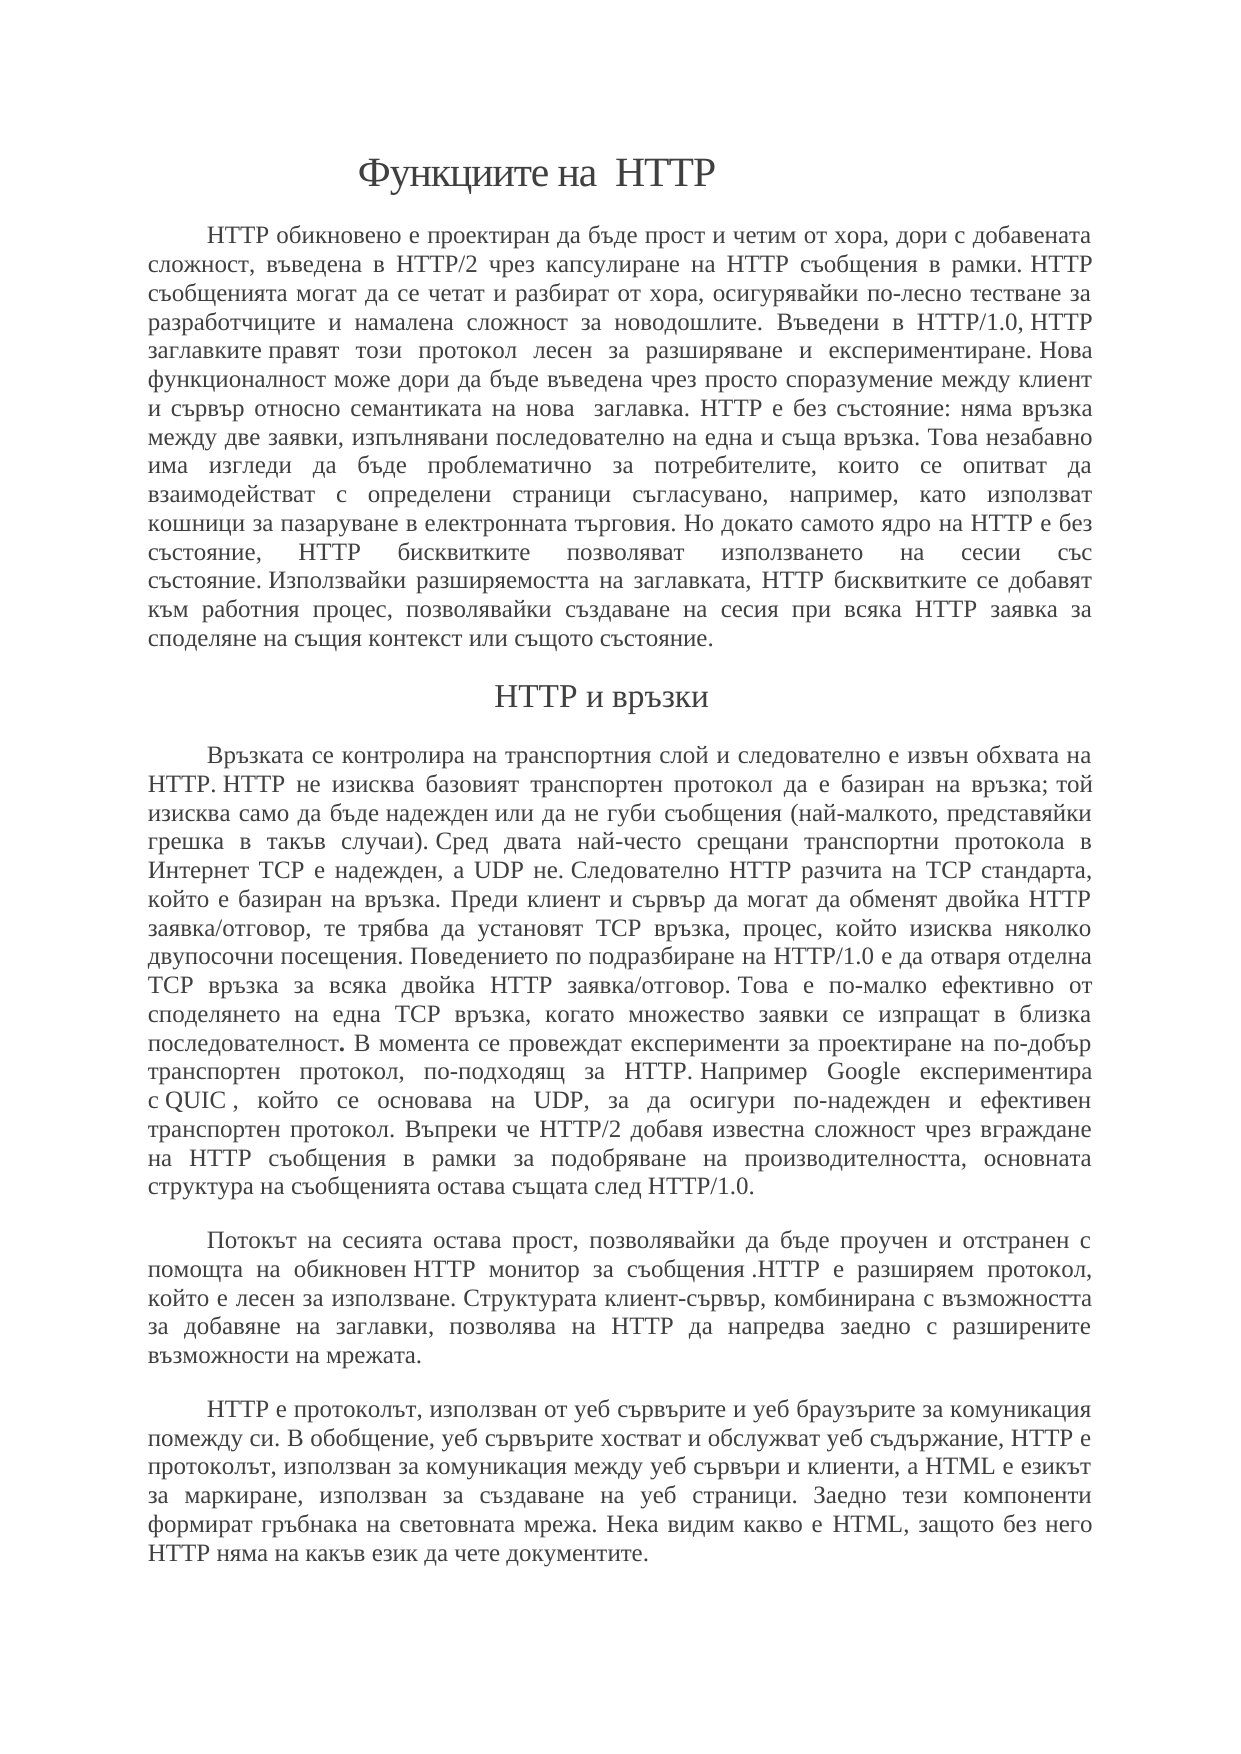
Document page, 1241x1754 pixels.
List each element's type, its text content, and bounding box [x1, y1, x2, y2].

text HTTP обикновено е проектиран да бъде прост и четим от хора, дори с добавената сложност, въведена в HTTP/2 чрез капсулиране на HTTP съобщения в рамки. HTTP съобщенията могат да се четат и разбират от хора, осигурявайки по-лесно тестване за разработчиците и намалена сложност за новодошлите. Въведени в HTTP/1.0, HTTP заглавките правят този протокол лесен за разширяване и експериментиране. Нова функционалност може дори да бъде въведена чрез просто споразумение между клиент и сървър относно семантиката на нова заглавка. HTTP е без състояние: няма връзка между две заявки, изпълнявани последователно на една и съща връзка. Това незабавно има изгледи да бъде проблематично за потребителите, които се опитват да взаимодействат с определени страници съгласувано, например, като използват кошници за пазаруване в електронната търговия. Но докато самото ядро ​​на HTTP е без състояние, HTTP бисквитките позволяват използването на сесии със състояние. Използвайки разширяемостта на заглавката, HTTP бисквитките се добавят към работния процес, позволявайки създаване на сесия при всяка HTTP заявка за споделяне на същия контекст или същото състояние. [148, 221, 1093, 652]
text HTTP и връзки [148, 677, 1093, 715]
text HTTP е протоколът, използван от уеб сървърите и уеб браузърите за комуникация помежду си. В обобщение, уеб сървърите хостват и обслужват уеб съдържание, HTTP е протоколът, използван за комуникация между уеб сървъри и клиенти, а HTML е езикът за маркиране, използван за създаване на уеб страници. Заедно тези компоненти формират гръбнака на световната мрежа. Нека видим какво е HTML, защото без него HTTP няма на какъв език да чете документите. [148, 1394, 1093, 1566]
text Потокът на сесията остава прост, позволявайки да бъде проучен и отстранен с помощта на обикновен HTTP монитор за съобщения .HTTP е разширяем протокол, който е лесен за използване. Структурата клиент-сървър, комбинирана с възможността за добавяне на заглавки, позволява на HTTP да напредва заедно с разширените възможности на мрежата. [148, 1225, 1093, 1369]
subtitle Функциите на HTTP [148, 148, 1093, 196]
text Връзката се контролира на транспортния слой и следователно е извън обхвата на HTTP. HTTP не изисква базовият транспортен протокол да е базиран на връзка; той изисква само да бъде надежден или да не губи съобщения (най-малкото, представяйки грешка в такъв случаи). Сред двата най-често срещани транспортни протокола в Интернет TCP е надежден, а UDP не. Следователно HTTP разчита на TCP стандарта, който е базиран на връзка. Преди клиент и сървър да могат да обменят двойка HTTP заявка/отговор, те трябва да установят TCP връзка, процес, който изисква няколко двупосочни посещения. Поведението по подразбиране на HTTP/1.0 е да отваря отделна TCP връзка за всяка двойка HTTP заявка/отговор. Това е по-малко ефективно от споделянето на една TCP връзка, когато множество заявки се изпращат в близка последователност. В момента се провеждат експерименти за проектиране на по-добър транспортен протокол, по-подходящ за HTTP. Например Google експериментира с QUIC , който се основава на UDP, за да осигури по-надежден и ефективен транспортен протокол. Въпреки че HTTP/2 добавя известна сложност чрез вграждане на HTTP съобщения в рамки за подобряване на производителността, основната структура на съобщенията остава същата след HTTP/1.0. [148, 740, 1093, 1200]
